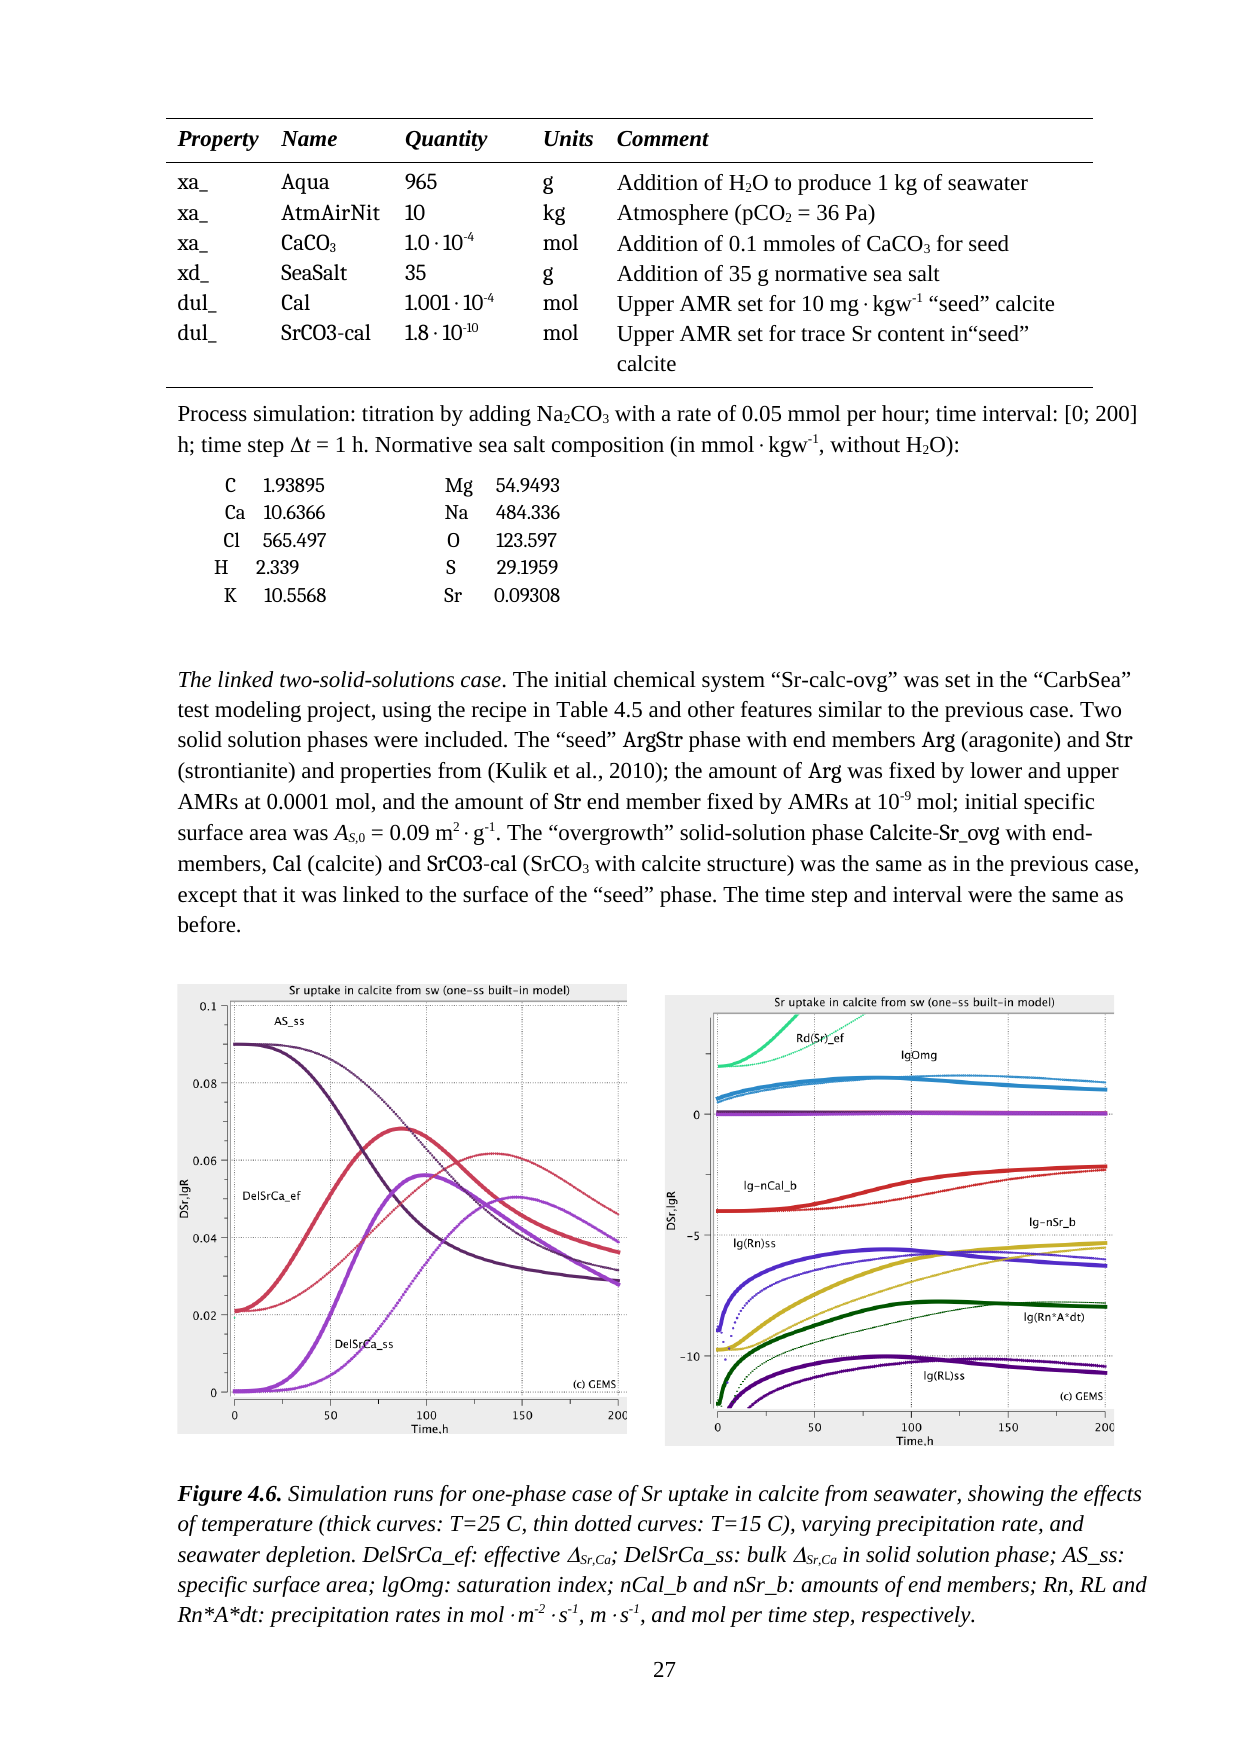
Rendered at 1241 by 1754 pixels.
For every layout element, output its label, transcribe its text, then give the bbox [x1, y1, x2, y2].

table_header C 1.93895 Ca 10.6366 Cl 565.497 H 2.339 K 10.5568 [166, 473, 384, 666]
table_cell mol [531, 320, 605, 387]
table_cell CaCO3 [270, 230, 393, 260]
table_cell mol [531, 290, 605, 320]
table_header Property [166, 119, 270, 162]
table_cell xd_ [166, 260, 270, 290]
table_header Quantity [394, 119, 531, 162]
table_cell dul_ [166, 290, 270, 320]
table_cell 35 [394, 260, 531, 290]
table_cell Upper AMR set for trace Sr content in“seed” calcite [605, 320, 1093, 387]
table_cell Cal [270, 290, 393, 320]
table_cell Addition of 0.1 mmoles of CaCO3 for seed [605, 230, 1093, 260]
table_cell g [531, 260, 605, 290]
table_cell 1.00110-4 [394, 290, 531, 320]
table_cell Atmosphere (pCO2 = 36 Pa) [605, 199, 1093, 229]
table_cell xa_ [166, 230, 270, 260]
table_header Units [531, 119, 605, 162]
table_cell 10 [394, 199, 531, 229]
table_cell 1.810-10 [394, 320, 531, 387]
table_cell SrCO3-cal [270, 320, 393, 387]
text Figure 4.6. Simulation runs for one-phase case of Sr uptake in calcite from seawater, showing the effects of temperature (thick curves: T=25 C, thin dotted curves: T=15 C), varying precipitation rate, and seawater depletion. DelSrCa_ef: effective Sr,Ca; DelSrCa_ss: bulk Sr,Ca in solid solution phase; AS_ss: specific surface area; lgOmg: saturation index; nCal_b and nSr_b: amounts of end members; Rn, RL and Rn*A*dt: precipitation rates in molm-2s-1, ms-1, and mol per time step, respectively. [177, 1480, 1152, 1627]
table_cell dul_ [166, 320, 270, 387]
table_cell 965 [394, 163, 531, 199]
table_cell g [531, 163, 605, 199]
table_cell Addition of 35 g normative sea salt [605, 260, 1093, 290]
table_header Name [270, 119, 393, 162]
table_cell xa_ [166, 163, 270, 199]
table_cell mol [531, 230, 605, 260]
table_cell xa_ [166, 199, 270, 229]
table_cell AtmAirNit [270, 199, 393, 229]
table_cell SeaSalt [270, 260, 393, 290]
table_header Mg 54.9493 Na 484.336 O 123.597 S 29.1959 Sr 0.09308 [384, 473, 620, 666]
table_header Comment [605, 119, 1093, 162]
text The linked two-solid-solutions case. The initial chemical system “Sr-calc-ovg” was set in the “CarbSea” test modeling project, using the recipe in Table 4.5 and other features similar to the previous case. Two solid solution phases were included. The “seed” ArgStr phase with end members Arg (aragonite) and Str (strontianite) and properties from (Kulik et al., 2010); the amount of Arg was fixed by lower and upper AMRs at 0.0001 mol, and the amount of Str end member fixed by AMRs at 10-9 mol; initial specific surface area was AS,0 = 0.09 m2g-1. The “overgrowth” solid-solution phase Calcite-Sr_ovg with end-members, Cal (calcite) and SrCO3-cal (SrCO3 with calcite structure) was the same as in the previous case, except that it was linked to the surface of the “seed” phase. The time step and interval were the same as before. [177, 666, 1152, 937]
text Process simulation: titration by adding Na2CO3 with a rate of 0.05 mmol per hour; time interval: [0; 200] h; time step t = 1 h. Normative sea salt composition (in mmolkgw-1, without H2O): [177, 400, 1152, 457]
table_cell Addition of H2O to produce 1 kg of seawater [605, 163, 1093, 199]
table_cell Aqua [270, 163, 393, 199]
table_cell Upper AMR set for 10 mgkgw-1 “seed” calcite [605, 290, 1093, 320]
table_cell kg [531, 199, 605, 229]
table_cell 1.010-4 [394, 230, 531, 260]
